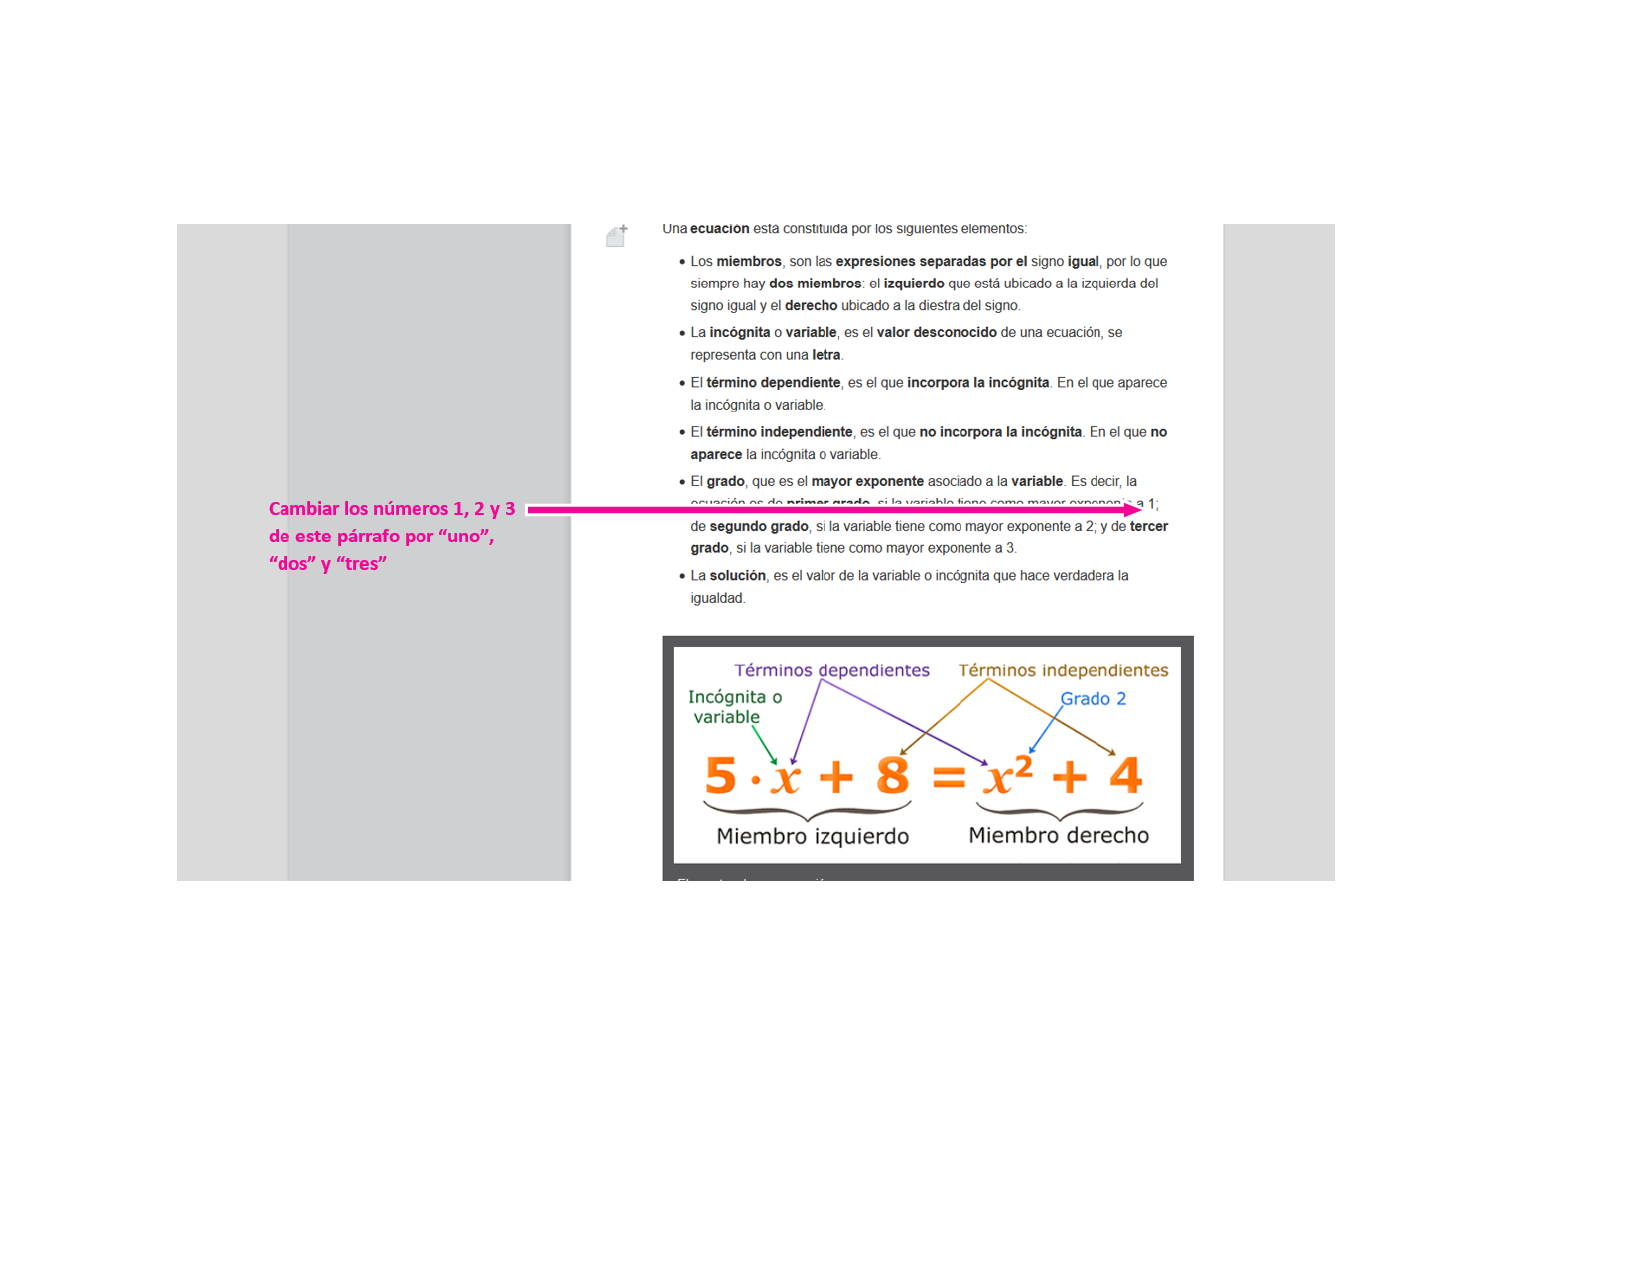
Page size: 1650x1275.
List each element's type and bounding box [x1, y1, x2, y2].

picture [147, 224, 1503, 884]
